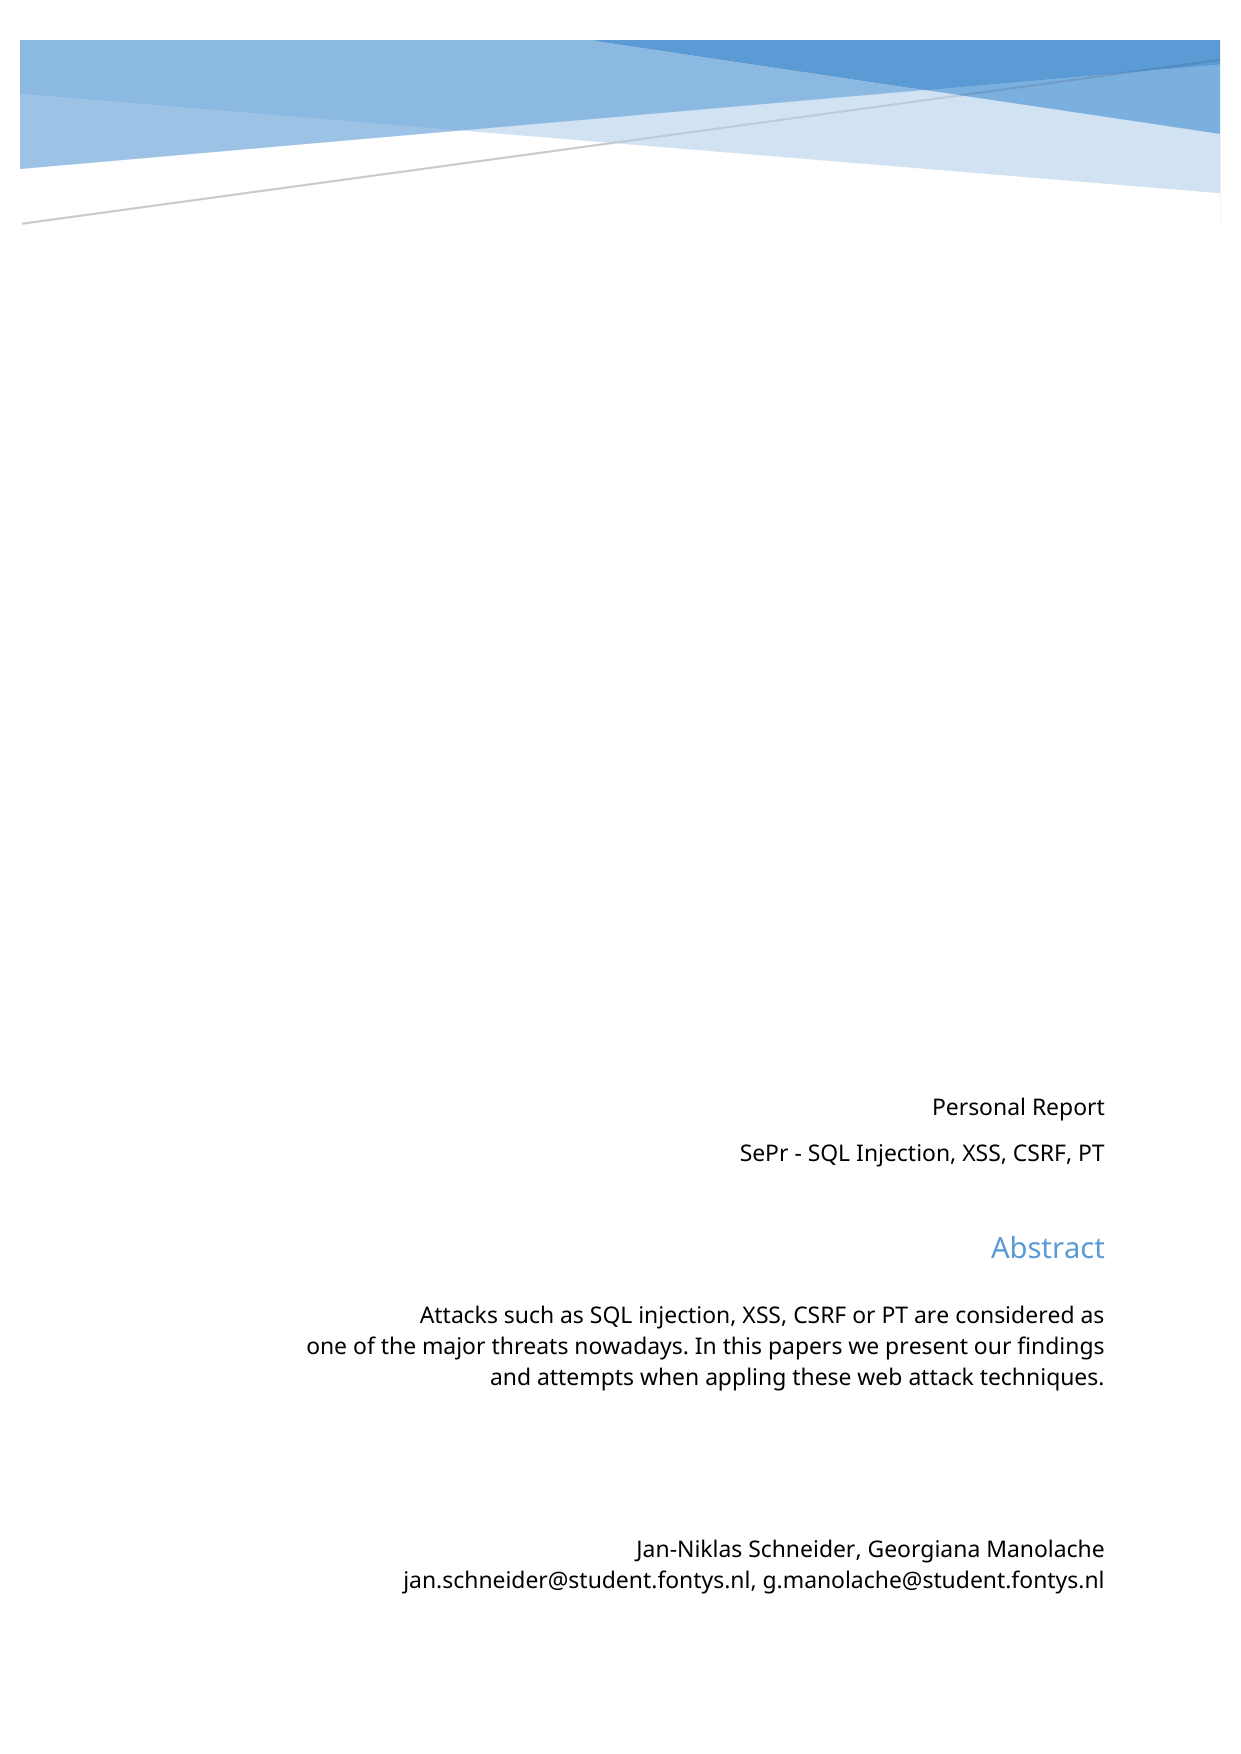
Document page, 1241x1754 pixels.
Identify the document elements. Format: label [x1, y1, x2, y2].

picture [20, 40, 1221, 240]
